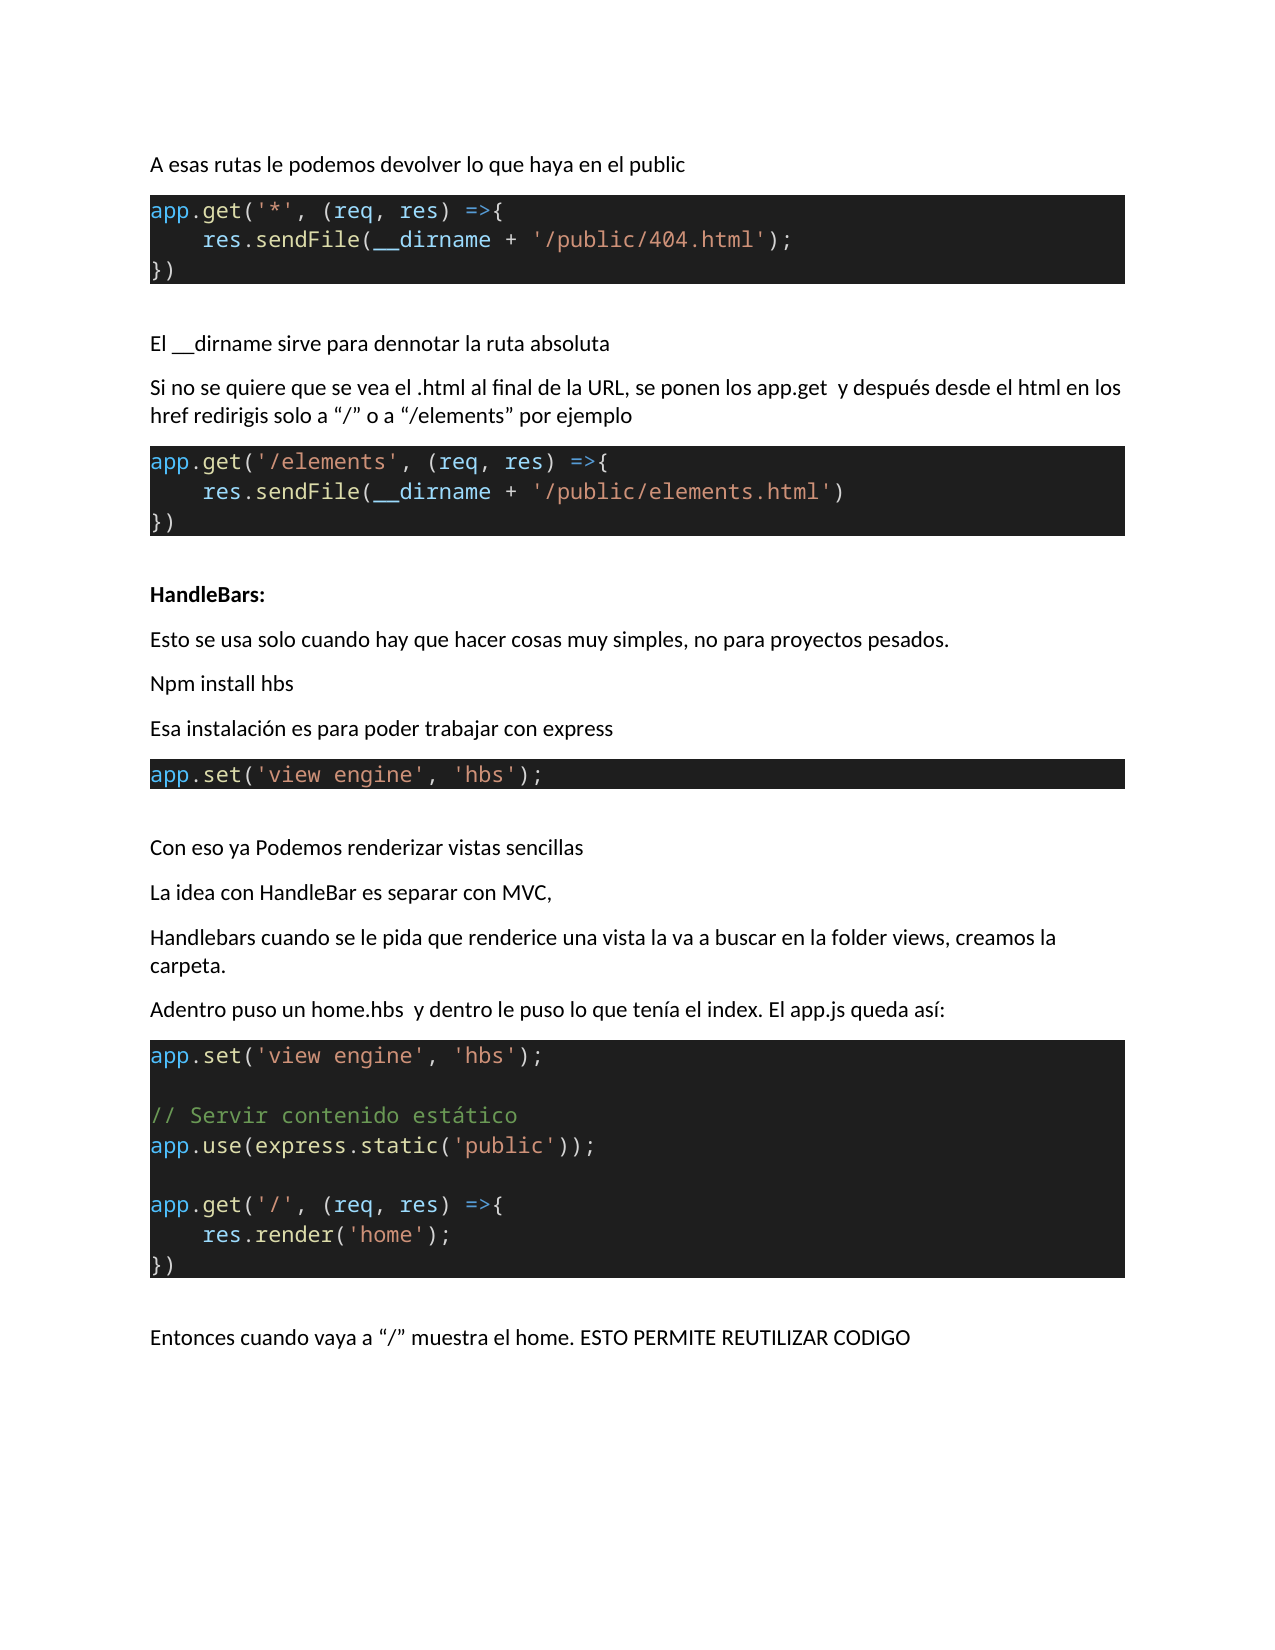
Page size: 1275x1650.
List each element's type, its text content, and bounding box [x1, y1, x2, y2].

text Si no se quiere que se vea el .html al final de la URL, se ponen los app.get y después desde el html en los href redirigis solo a “/” o a “/elements” por ejemplo [150, 373, 1125, 429]
text Esa instalación es para poder trabajar con express [150, 714, 1125, 742]
text }) [150, 506, 1125, 536]
text }) [150, 1249, 1125, 1278]
text res.sendFile(__dirname + '/public/elements.html') [150, 476, 1125, 506]
text La idea con HandleBar es separar con MVC, [150, 878, 1125, 906]
text El __dirname sirve para dennotar la ruta absoluta [150, 329, 1125, 357]
text Entonces cuando vaya a “/” muestra el home. ESTO PERMITE REUTILIZAR CODIGO [150, 1323, 1125, 1351]
text Adentro puso un home.hbs y dentro le puso lo que tenía el index. El app.js queda así: [150, 996, 1125, 1023]
text Npm install hbs [150, 669, 1125, 698]
text Con eso ya Podemos renderizar vistas sencillas [150, 833, 1125, 861]
text // Servir contenido estático [150, 1100, 1125, 1129]
text Esto se usa solo cuando hay que hacer cosas muy simples, no para proyectos pesados. [150, 625, 1125, 653]
text app.set('view engine', 'hbs'); [150, 1040, 1125, 1070]
text res.render('home'); [150, 1219, 1125, 1249]
text app.get('*', (req, res) =>{ [150, 195, 1125, 224]
text app.get('/', (req, res) =>{ [150, 1189, 1125, 1219]
text Handlebars cuando se le pida que renderice una vista la va a buscar en la folder views, creamos la carpeta. [150, 923, 1125, 979]
text HandleBars: [150, 580, 1125, 608]
text app.use(express.static('public')); [150, 1129, 1125, 1159]
text A esas rutas le podemos devolver lo que haya en el public [150, 150, 1125, 178]
text app.set('view engine', 'hbs'); [150, 759, 1125, 789]
text app.get('/elements', (req, res) =>{ [150, 446, 1125, 476]
text }) [150, 254, 1125, 284]
text res.sendFile(__dirname + '/public/404.html'); [150, 224, 1125, 254]
